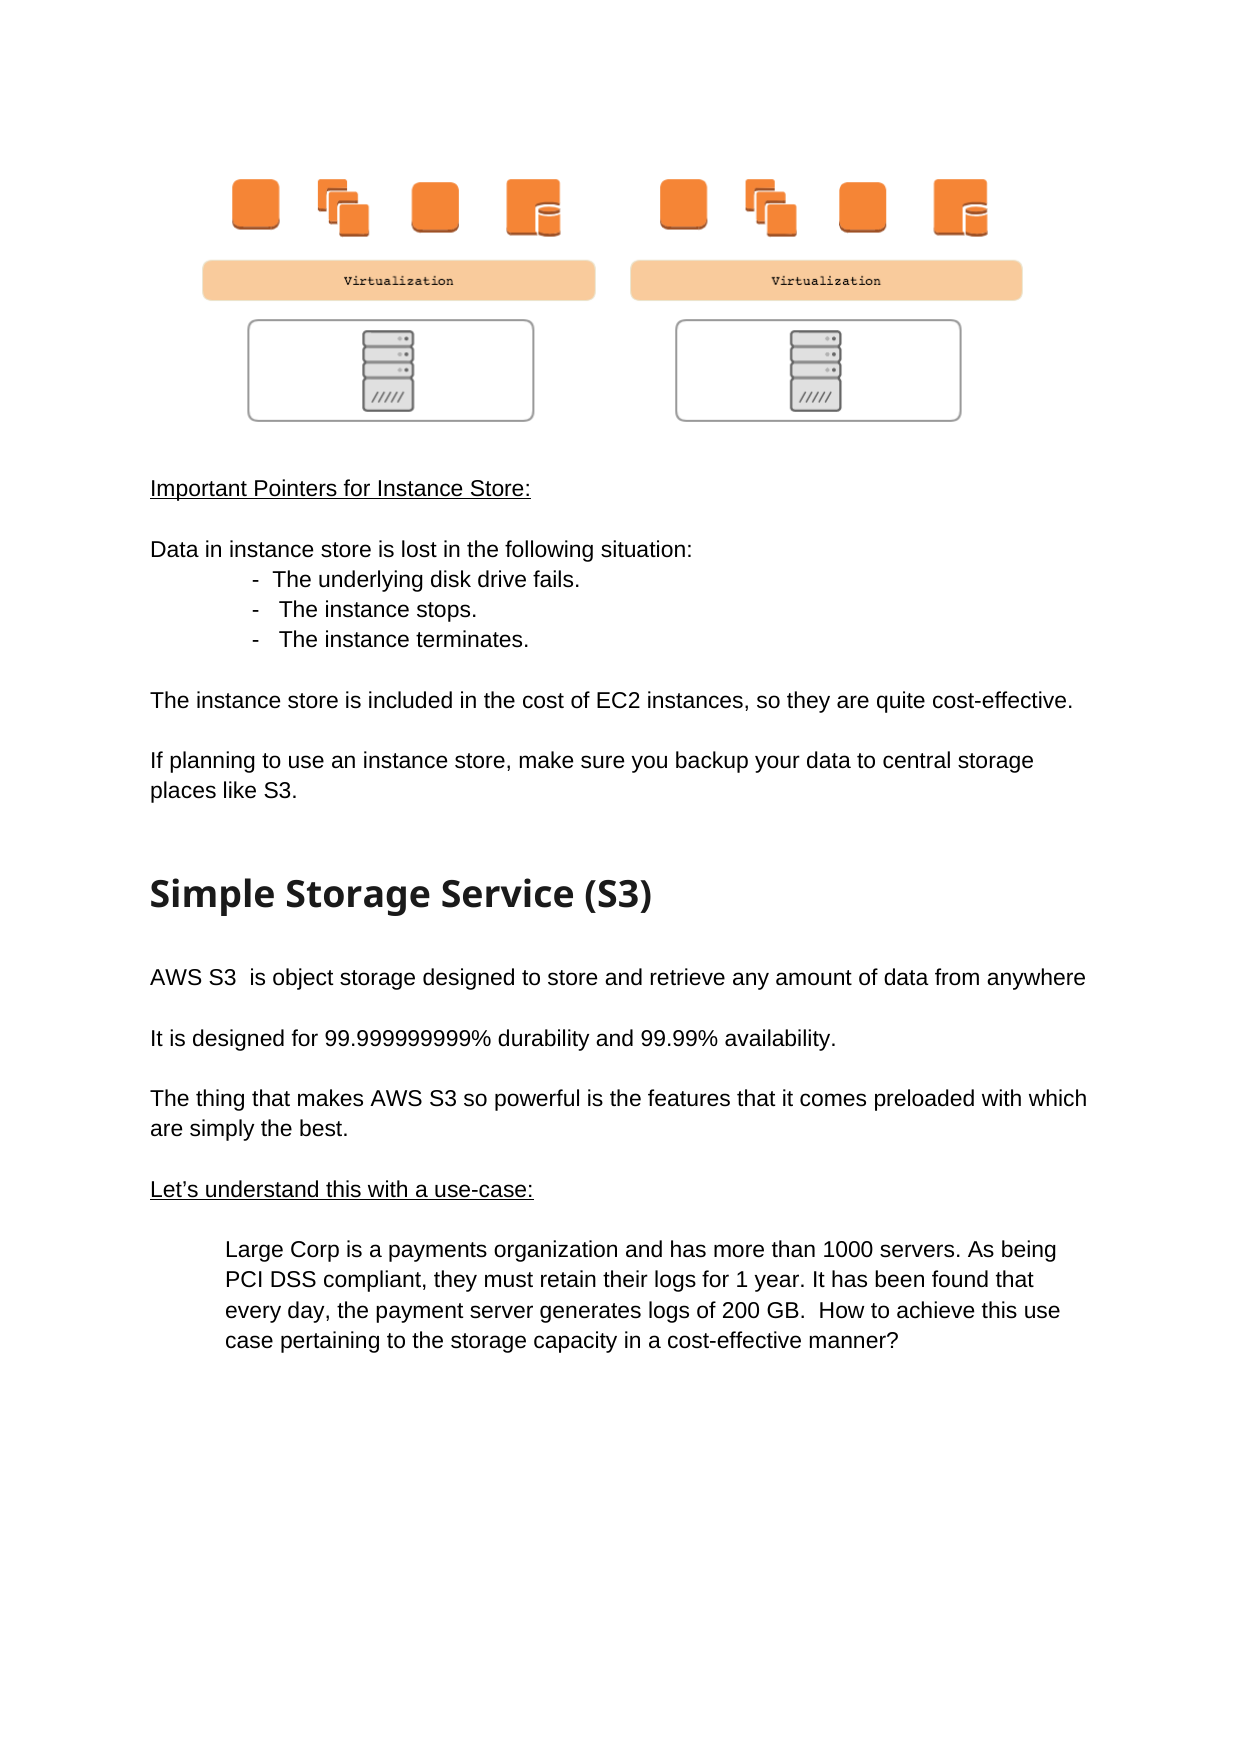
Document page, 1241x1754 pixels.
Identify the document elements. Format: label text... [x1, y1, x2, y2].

text The thing that makes AWS S3 so powerful is the features that it comes preloaded with which are simply the best. [150, 1085, 1090, 1142]
text Large Corp is a payments organization and has more than 1000 servers. As being PCI DSS compliant, they must retain their logs for 1 year. It has been found that every day, the payment server generates logs of 200 GB. How to achieve this use case pertaining to the storage capacity in a cost-effective manner? [225, 1236, 1090, 1353]
text Data in instance store is lost in the following situation: [150, 536, 1090, 562]
text Important Pointers for Instance Store: [150, 475, 1090, 501]
picture [192, 150, 1048, 441]
text The instance store is included in the cost of EC2 instances, so they are quite cost-effective. [150, 687, 1090, 713]
text - The instance terminates. [150, 626, 1090, 652]
text Let’s understand this with a use-case: [150, 1176, 1090, 1202]
subtitle Simple Storage Service (S3) [149, 868, 1090, 919]
text - The instance stops. [150, 596, 1090, 622]
text - The underlying disk drive fails. [150, 566, 1090, 592]
text AWS S3 is object storage designed to store and retrieve any amount of data from anywhere [150, 964, 1090, 991]
text If planning to use an instance store, make sure you backup your data to central storage places like S3. [150, 747, 1090, 803]
text It is designed for 99.999999999% durability and 99.99% availability. [150, 1025, 1090, 1051]
